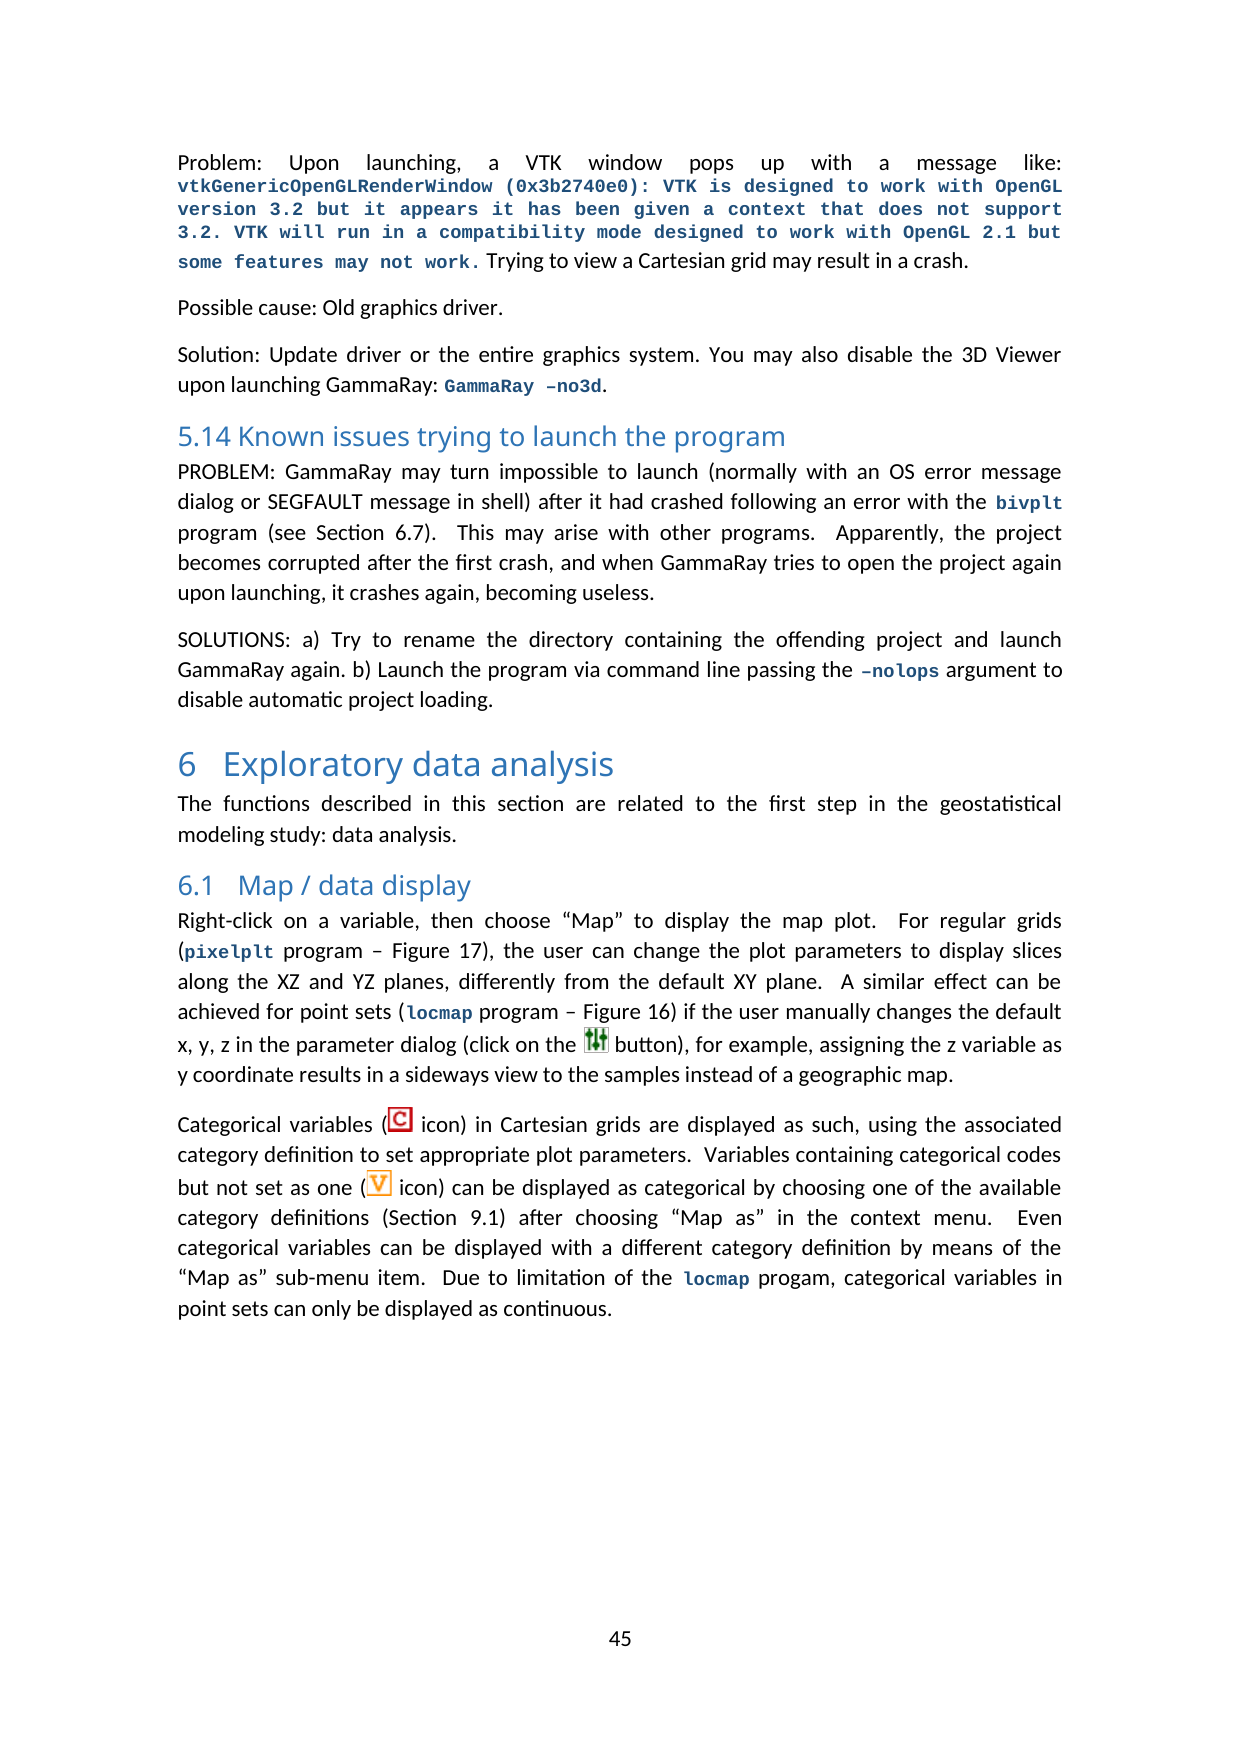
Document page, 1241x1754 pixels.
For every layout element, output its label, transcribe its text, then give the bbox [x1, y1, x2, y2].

text Solution: Update driver or the entire graphics system. You may also disable the 3D Viewer upon launching GammaRay: GammaRay –no3d. [177, 340, 1063, 398]
subtitle Exploratory data analysis [177, 741, 1063, 786]
text Right-click on a variable, then choose “Map” to display the map plot. For regular grids (pixelplt program – Figure 17), the user can change the plot parameters to display slices along the XZ and YZ planes, differently from the default XY plane. A similar effect can be achieved for point sets (locmap program – Figure 16) if the user manually changes the default x, y, z in the parameter dialog (click on the button), for example, assigning the z variable as y coordinate results in a sideways view to the samples instead of a geographic map. [177, 906, 1063, 1088]
text The functions described in this section are related to the first step in the geostatistical modeling study: data analysis. [177, 789, 1063, 848]
subtitle Map / data display [177, 867, 1063, 903]
text Categorical variables ( icon) in Cartesian grids are displayed as such, using the associated category definition to set appropriate plot parameters. Variables containing categorical codes but not set as one ( icon) can be displayed as categorical by choosing one of the available category definitions (Section 9.1) after choosing “Map as” in the context menu. Even categorical variables can be displayed with a different category definition by means of the “Map as” sub-menu item. Due to limitation of the locmap progam, categorical variables in point sets can only be displayed as continuous. [177, 1107, 1063, 1322]
subtitle Known issues trying to launch the program [177, 417, 1063, 454]
picture [387, 1107, 413, 1132]
picture [585, 1028, 608, 1052]
text Possible cause: Old graphics driver. [177, 293, 1063, 321]
text Problem: Upon launching, a VTK window pops up with a message like: vtkGenericOpenGLRenderWindow (0x3b2740e0): VTK is designed to work with OpenGL version 3.2 but it appears it has been given a context that does not support 3.2. VTK will run in a compatibility mode designed to work with OpenGL 2.1 but some features may not work. Trying to view a Cartesian grid may result in a crash. [177, 148, 1063, 274]
text SOLUTIONS: a) Try to rename the directory containing the offending project and launch GammaRay again. b) Launch the program via command line passing the –nolops argument to disable automatic project loading. [177, 625, 1063, 713]
picture [366, 1170, 392, 1196]
text PROBLEM: GammaRay may turn impossible to launch (normally with an OS error message dialog or SEGFAULT message in shell) after it had crashed following an error with the bivplt program (see Section 6.7). This may arise with other programs. Apparently, the project becomes corrupted after the first crash, and when GammaRay tries to open the project again upon launching, it crashes again, becoming useless. [177, 457, 1063, 606]
